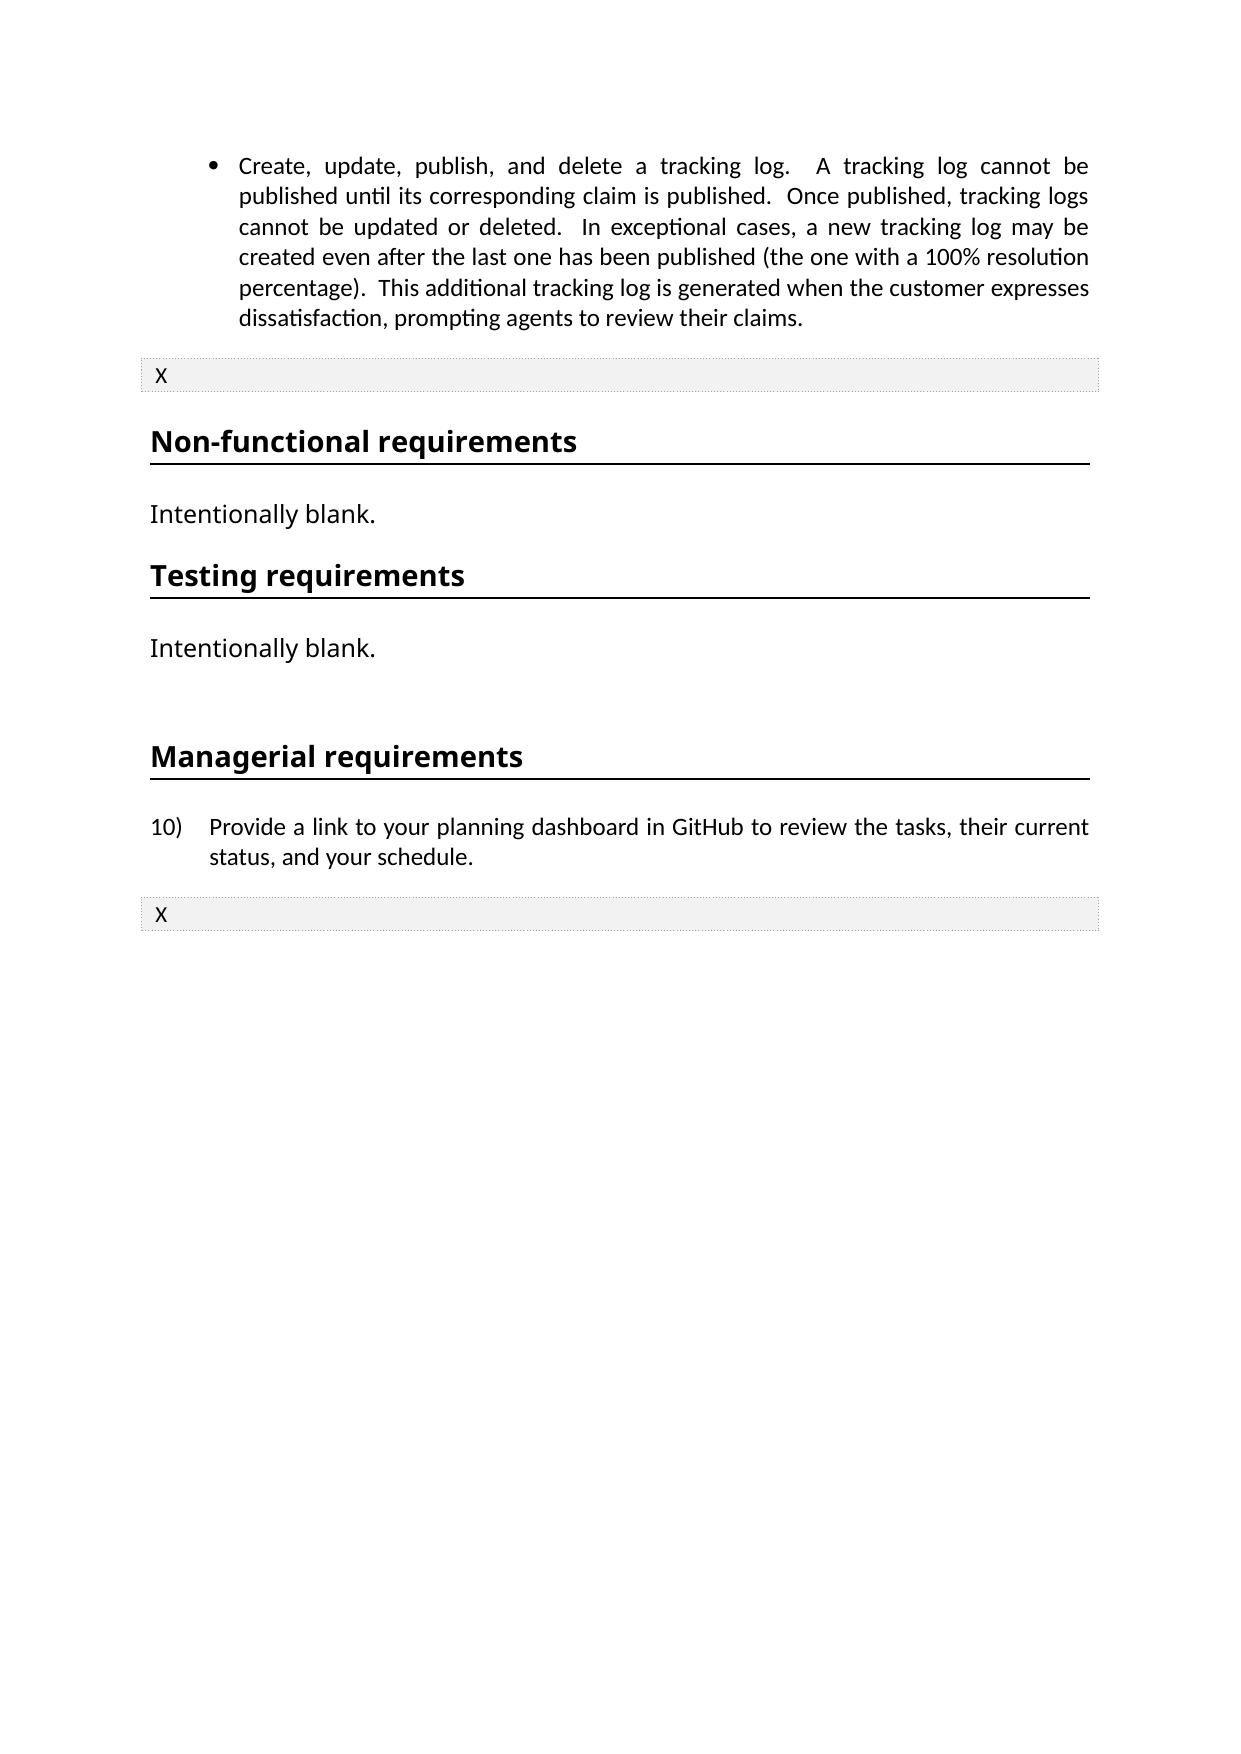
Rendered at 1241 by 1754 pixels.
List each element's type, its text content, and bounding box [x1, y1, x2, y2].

text Provide a link to your planning dashboard in GitHub to review the tasks, their current status, and your schedule. [150, 811, 1090, 872]
subtitle Managerial requirements [150, 736, 1090, 778]
text Intentionally blank. [150, 630, 1090, 664]
text Intentionally blank. [150, 496, 1090, 530]
subtitle Testing requirements [150, 555, 1090, 597]
subtitle Non-functional requirements [150, 422, 1090, 463]
text Create, update, publish, and delete a tracking log. A tracking log cannot be published until its corresponding claim is published. Once published, tracking logs cannot be updated or deleted. In exceptional cases, a new tracking log may be created even after the last one has been published (the one with a 100% resolution percentage). This additional tracking log is generated when the customer expresses dissatisfaction, prompting agents to review their claims. [209, 150, 1090, 333]
